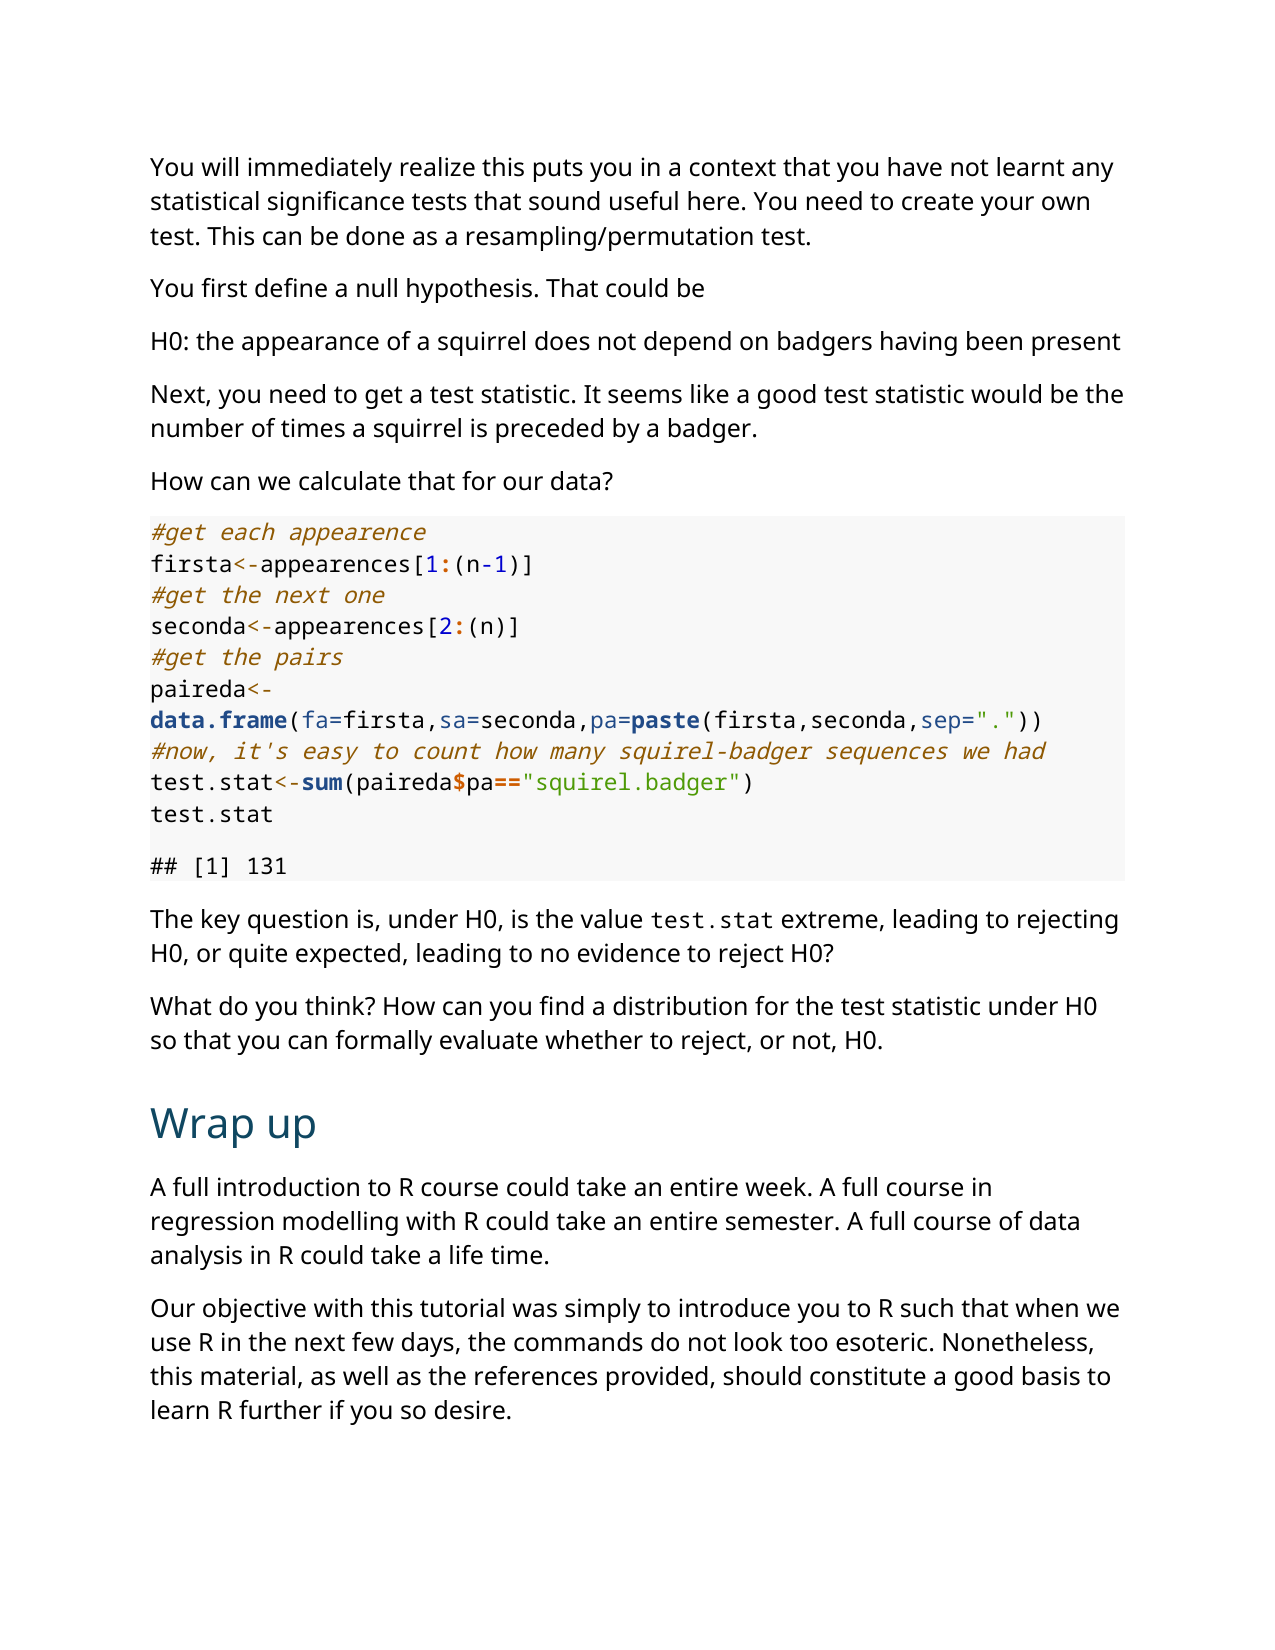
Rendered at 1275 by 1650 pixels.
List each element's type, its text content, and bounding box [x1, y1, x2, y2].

subtitle Wrap up [150, 1094, 1125, 1151]
text What do you think? How can you find a distribution for the test statistic under H0 so that you can formally evaluate whether to reject, or not, H0. [150, 988, 1125, 1057]
text Next, you need to get a test statistic. It seems like a good test statistic would be the number of times a squirrel is preceded by a badger. [150, 377, 1125, 445]
text The key question is, under H0, is the value test.stat extreme, leading to rejecting H0, or quite expected, leading to no evidence to reject H0? [150, 902, 1125, 970]
text #get each appearence firsta<-appearences[1:(n-1)] #get the next one seconda<-appearences[2:(n)] #get the pairs paireda<-data.frame(fa=firsta,sa=seconda,pa=paste(firsta,seconda,sep=".")) #now, it's easy to count how many squirel-badger sequences we had test.stat<-sum(paireda$pa=="squirel.badger") test.stat [150, 516, 1125, 829]
text You will immediately realize this puts you in a context that you have not learnt any statistical significance tests that sound useful here. You need to create your own test. This can be done as a resampling/permutation test. [150, 150, 1125, 252]
text How can we calculate that for our data? [150, 463, 1125, 497]
text Our objective with this tutorial was simply to introduce you to R such that when we use R in the next few days, the commands do not look too esoteric. Nonetheless, this material, as well as the references provided, should constitute a good basis to learn R further if you so desire. [150, 1291, 1125, 1427]
text H0: the appearance of a squirrel does not depend on badgers having been present [150, 324, 1125, 358]
text ## [1] 131 [150, 849, 1125, 881]
text A full introduction to R course could take an entire week. A full course in regression modelling with R could take an entire semester. A full course of data analysis in R could take a life time. [150, 1170, 1125, 1272]
text You first define a null hypothesis. That could be [150, 271, 1125, 305]
